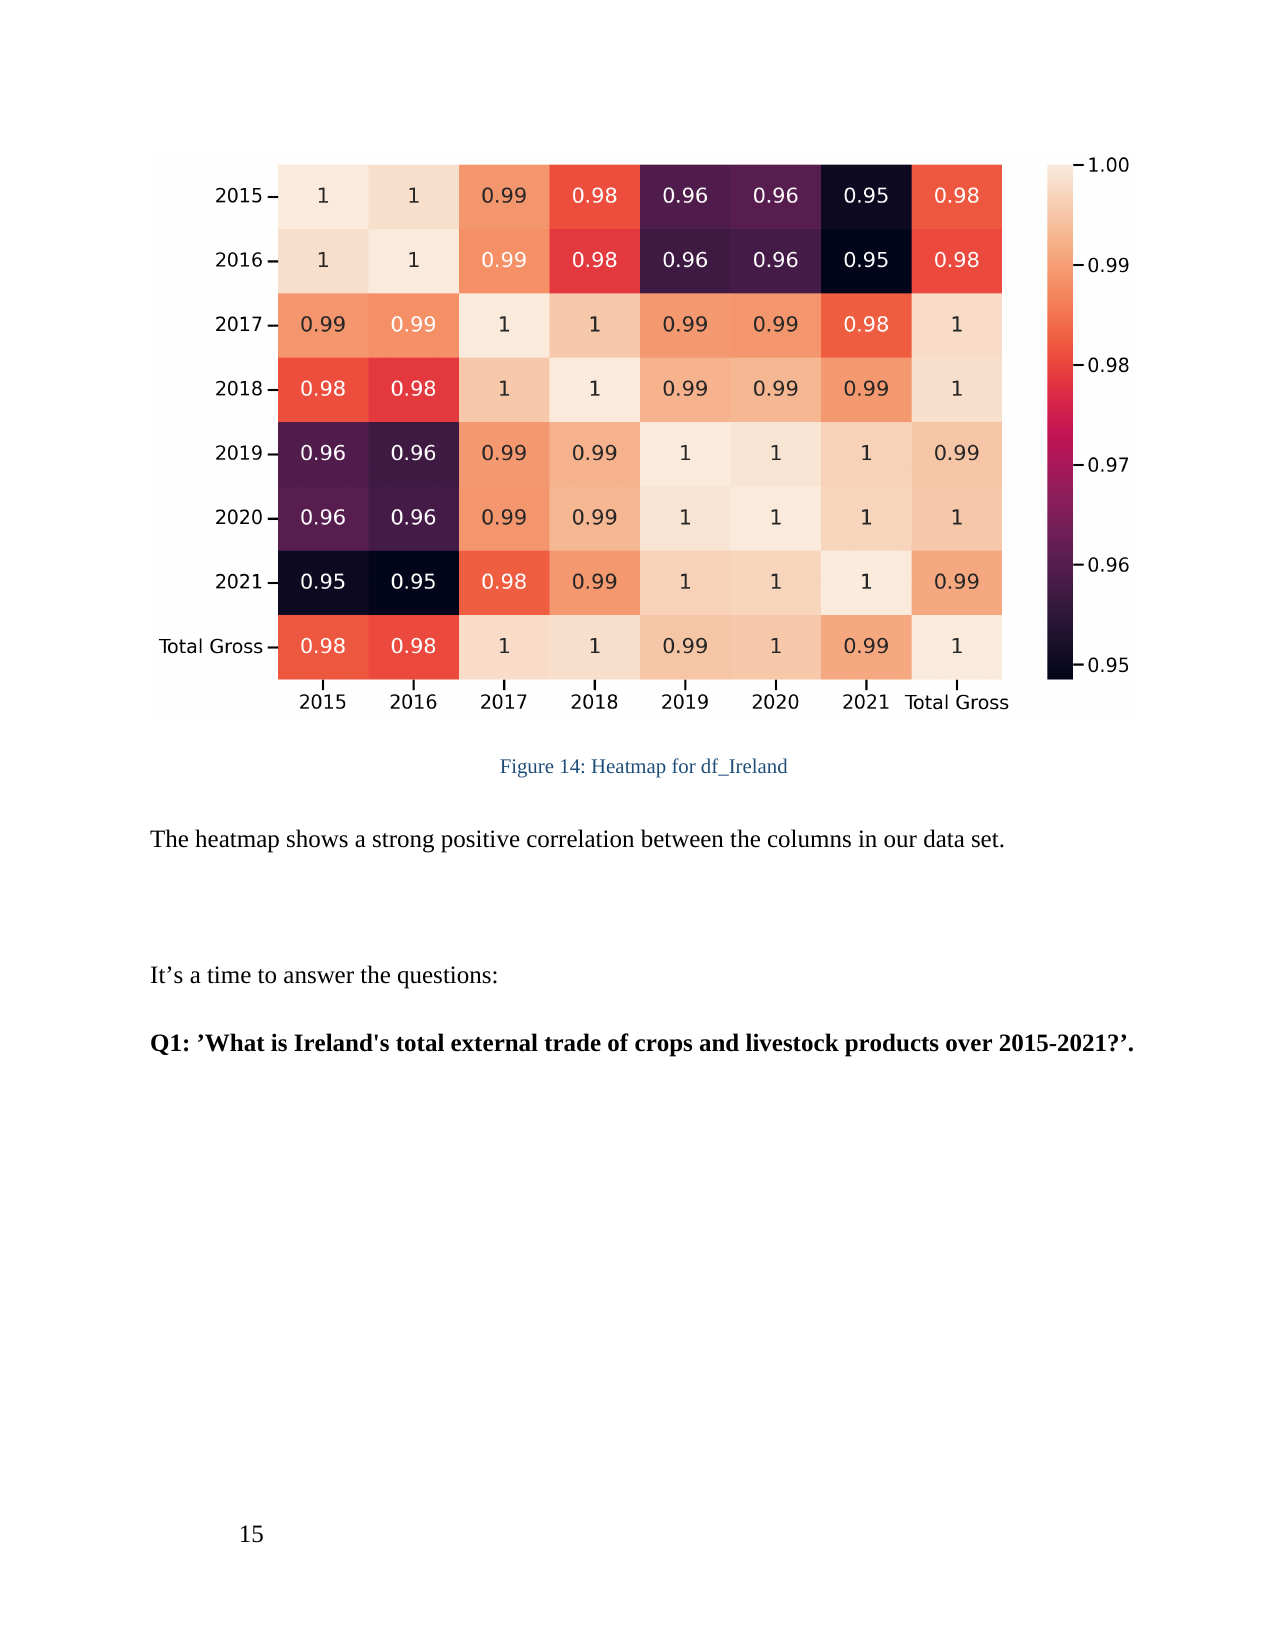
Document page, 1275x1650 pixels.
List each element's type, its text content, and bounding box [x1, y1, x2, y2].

text Figure 14: Heatmap for df_Ireland [150, 753, 1137, 778]
text The heatmap shows a strong positive correlation between the columns in our data set. [150, 824, 1137, 852]
text It’s a time to answer the questions: [150, 960, 1137, 989]
text Q1: ’What is Ireland's total external trade of crops and livestock products over 2015-2021?’. [150, 1028, 1137, 1057]
